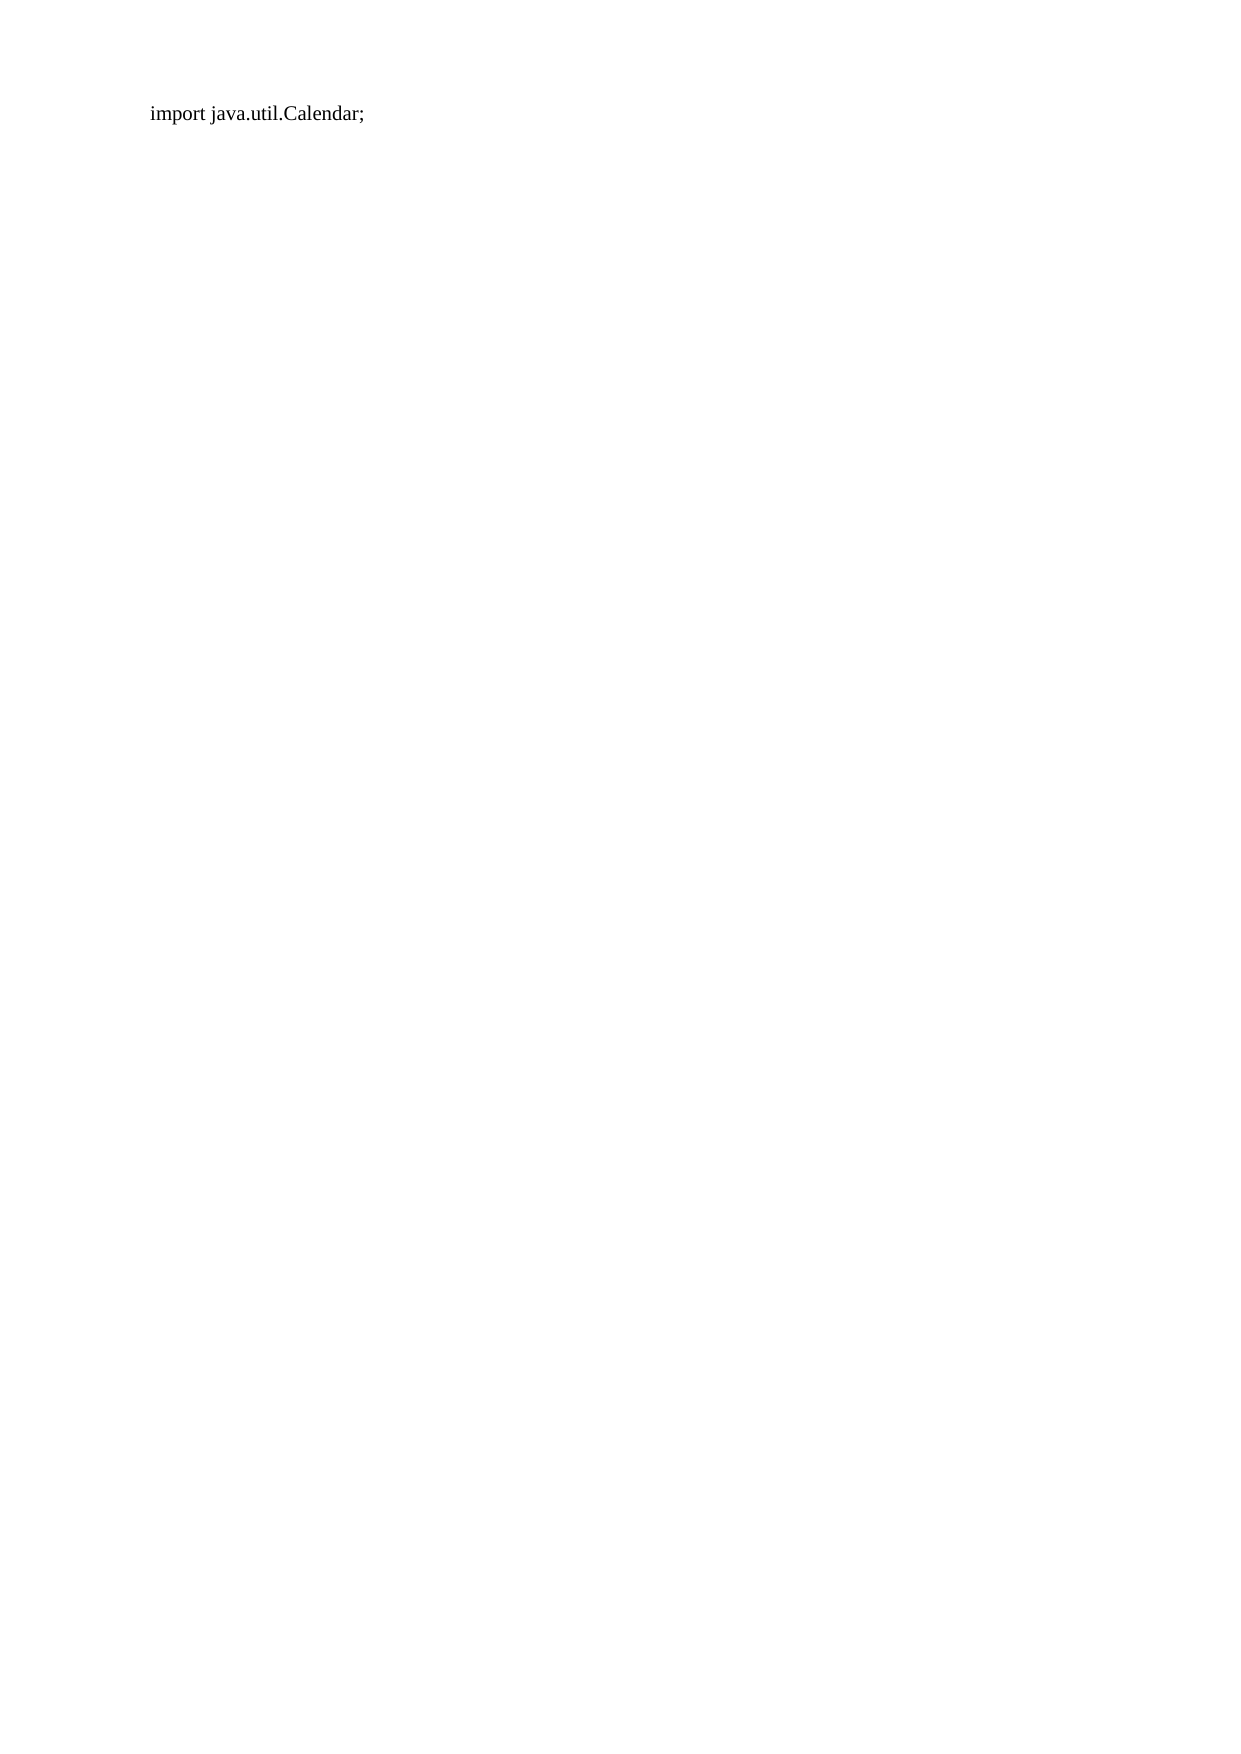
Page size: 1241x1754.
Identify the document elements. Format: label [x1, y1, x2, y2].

text [150, 101, 446, 125]
